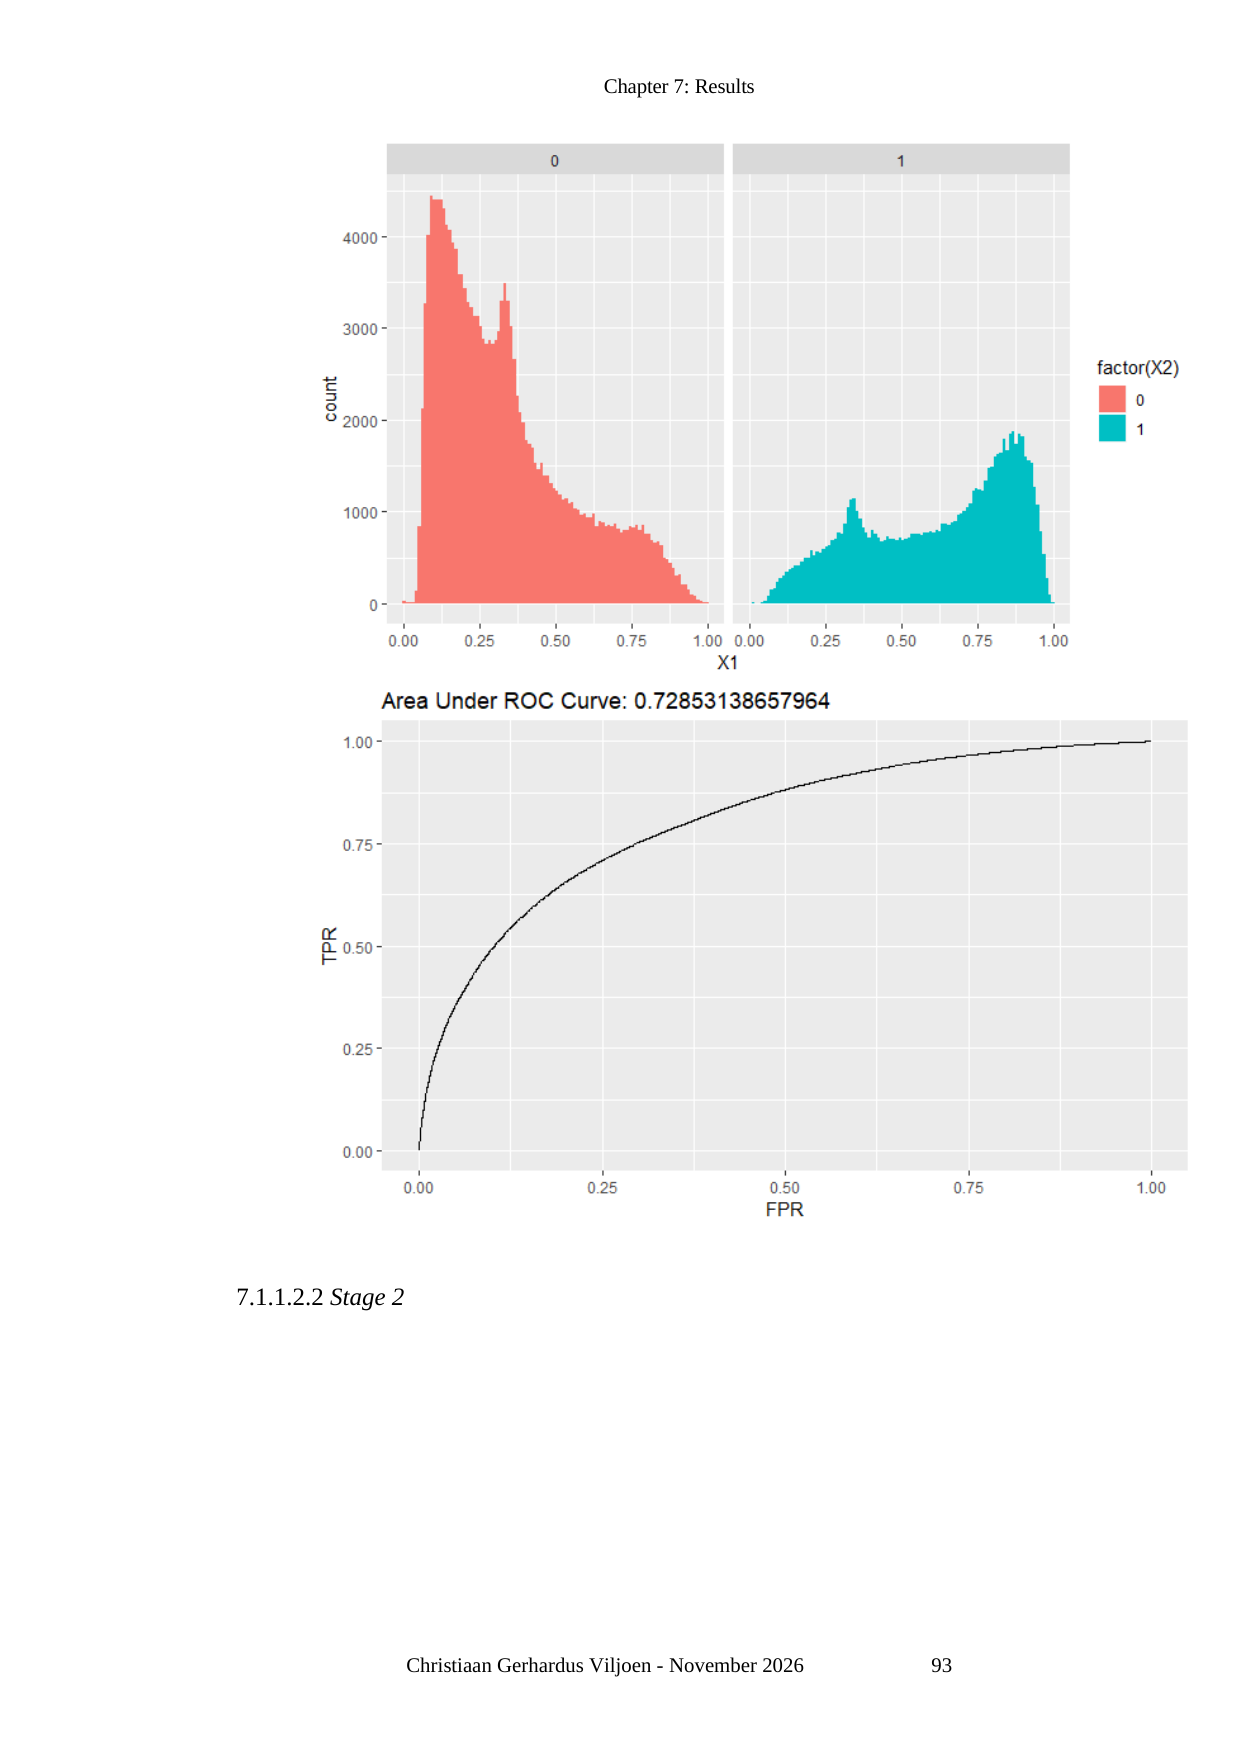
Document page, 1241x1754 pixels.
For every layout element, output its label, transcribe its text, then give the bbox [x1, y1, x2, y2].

picture [311, 135, 1198, 1229]
subtitle Stage 2 [236, 1282, 1122, 1311]
